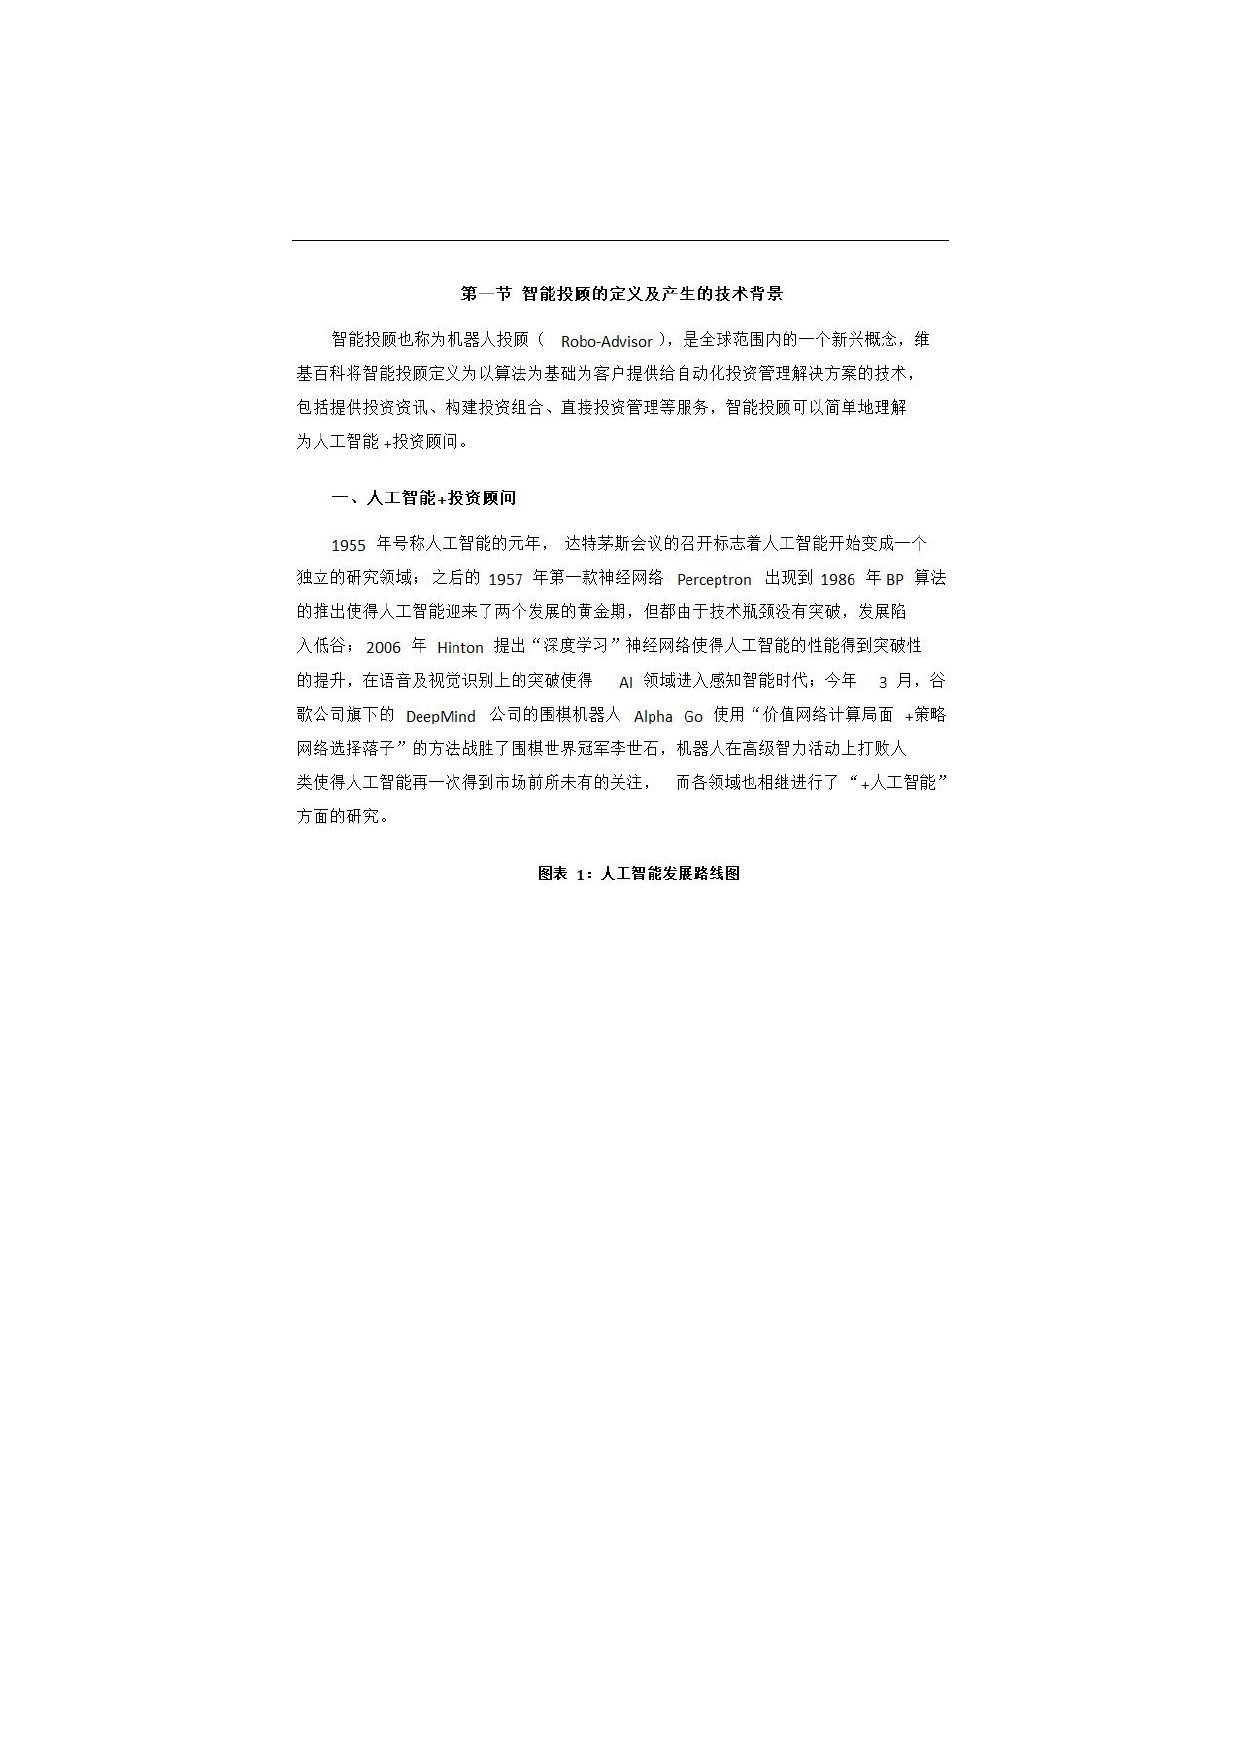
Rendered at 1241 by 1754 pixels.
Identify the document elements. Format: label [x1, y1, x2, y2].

picture [187, 162, 1053, 1386]
